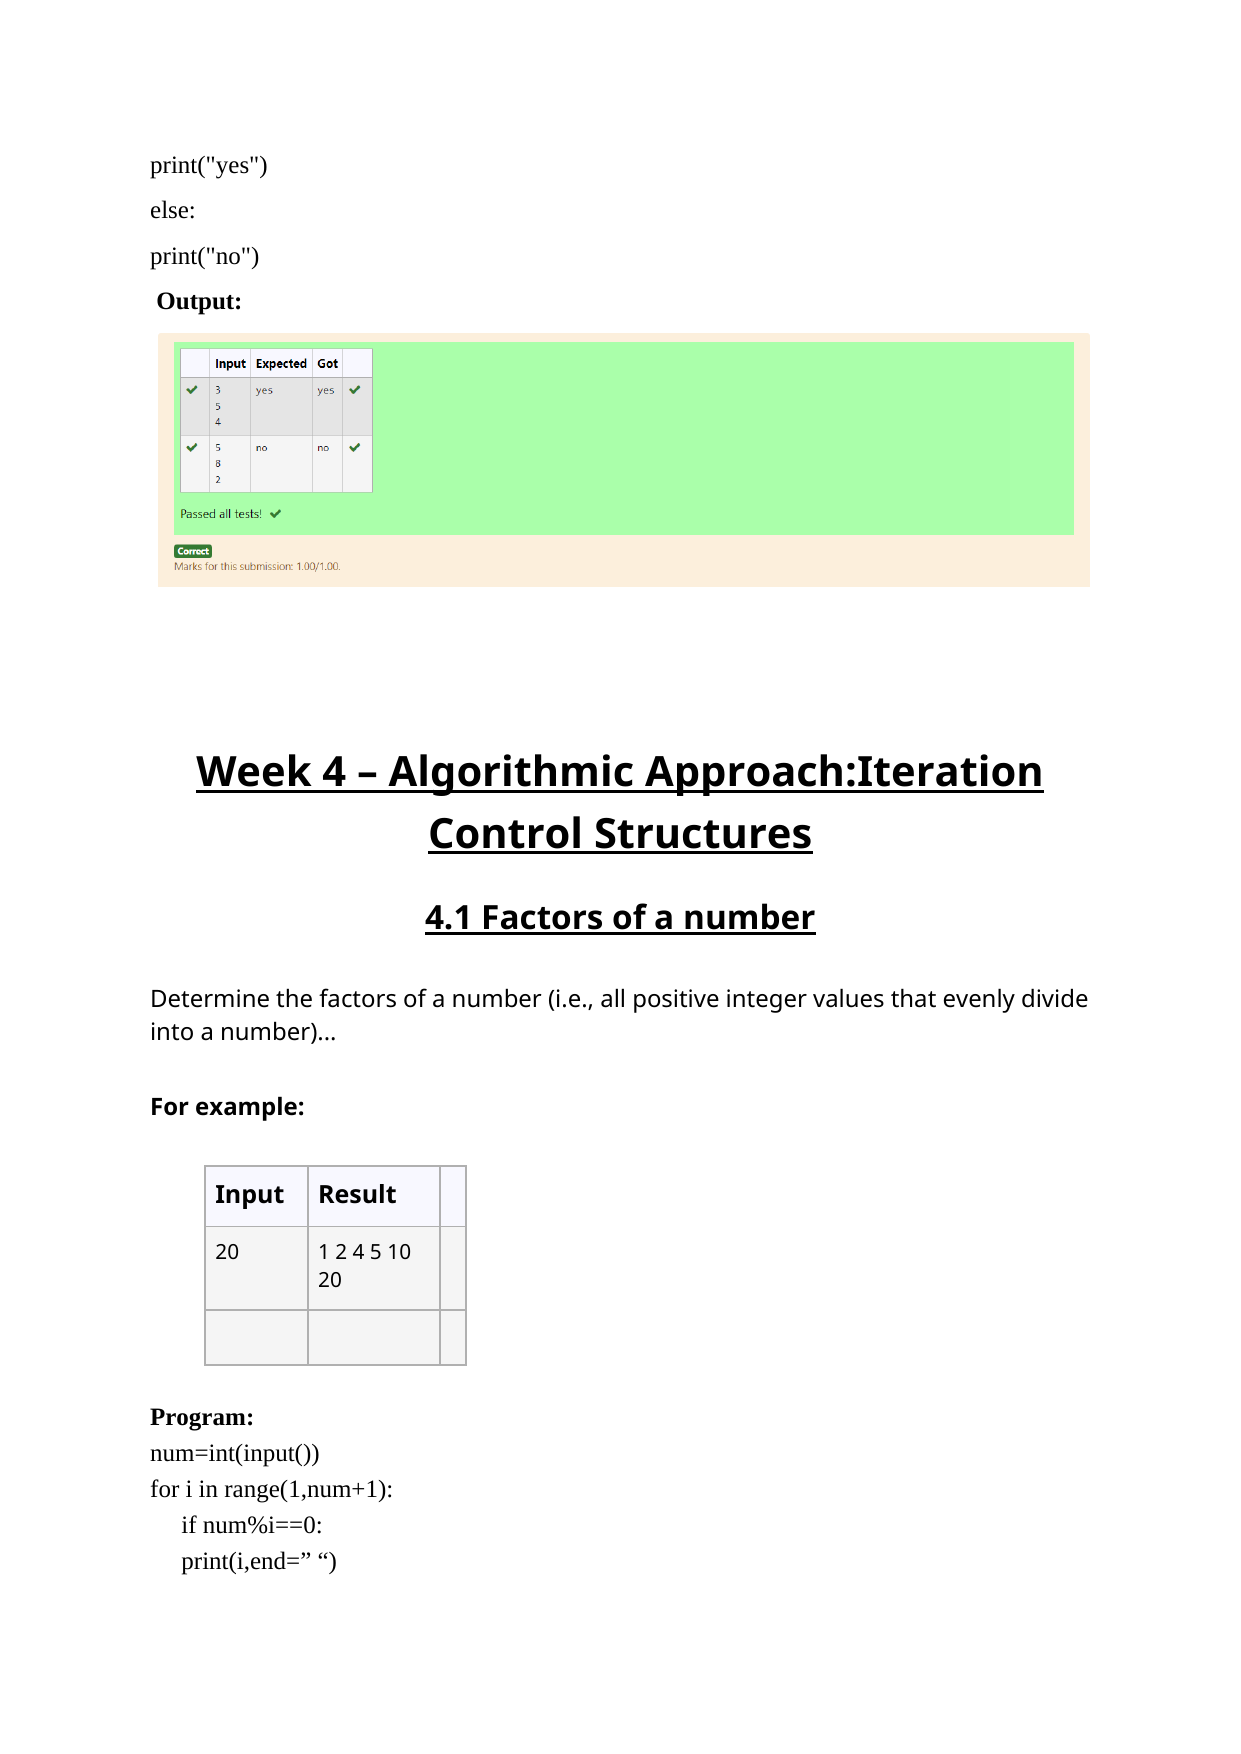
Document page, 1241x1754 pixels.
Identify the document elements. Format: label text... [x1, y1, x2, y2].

text Program: [150, 1402, 1090, 1430]
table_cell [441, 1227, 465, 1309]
text print(i,end=” “) [150, 1546, 1090, 1574]
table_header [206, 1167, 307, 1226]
text For example: [150, 1090, 1090, 1122]
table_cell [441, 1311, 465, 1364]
text num=int(input()) [150, 1438, 1090, 1466]
text Week 4 – Algorithmic Approach:Iteration Control Structures [150, 742, 1090, 860]
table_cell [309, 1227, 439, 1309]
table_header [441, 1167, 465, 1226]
text if num%i==0: [150, 1510, 1090, 1538]
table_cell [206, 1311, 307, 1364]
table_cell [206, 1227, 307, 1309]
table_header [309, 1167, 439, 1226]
text for i in range(1,num+1): [150, 1474, 1090, 1502]
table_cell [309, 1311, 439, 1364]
text Determine the factors of a number (i.e., all positive integer values that evenly divide into a number)... [150, 982, 1090, 1047]
text print("yes") [150, 150, 1090, 179]
text Output: [150, 286, 1090, 315]
text 4.1 Factors of a number [150, 894, 1090, 939]
picture [150, 331, 1091, 587]
text print("no") [150, 241, 1090, 269]
text else: [150, 195, 1090, 224]
